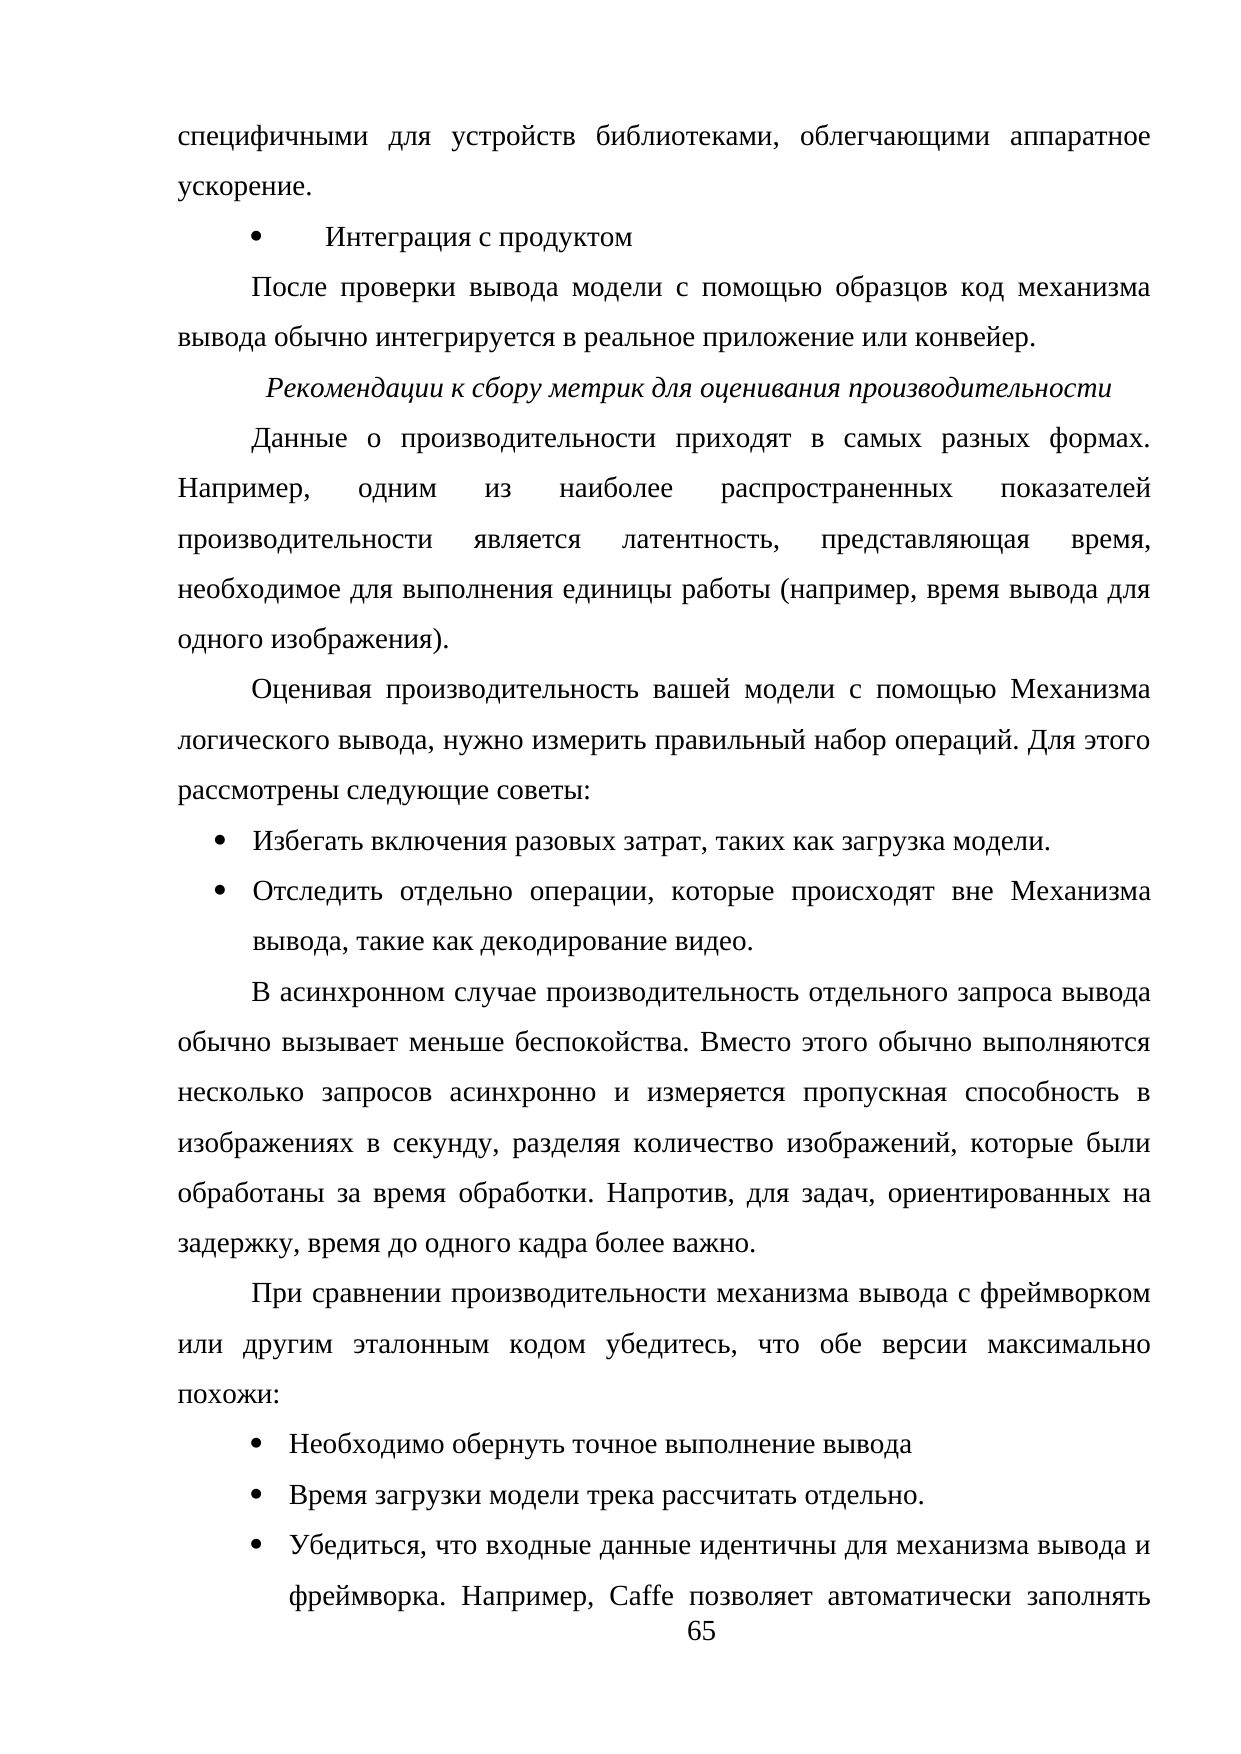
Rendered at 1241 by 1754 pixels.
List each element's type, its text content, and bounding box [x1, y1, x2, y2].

list После проверки вывода модели с помощью образцов код механизма вывода обычно интегрируется в реальное приложение или конвейер. [177, 269, 1152, 353]
list Интеграция с продуктом [177, 219, 1152, 252]
list Отследить отдельно операции, которые происходят вне Механизма вывода, такие как декодирование видео. [215, 873, 1152, 957]
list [177, 118, 1152, 202]
text Данные о производительности приходят в самых разных формах. Например, одним из наиболее распространенных показателей производительности является латентность, представляющая время, необходимое для выполнения единицы работы (например, время вывода для одного изображения). [177, 420, 1152, 655]
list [251, 1527, 1152, 1611]
list Необходимо обернуть точное выполнение вывода [251, 1427, 1152, 1460]
list Время загрузки модели трека рассчитать отдельно. [251, 1477, 1152, 1511]
list Избегать включения разовых затрат, таких как загрузка модели. [215, 823, 1152, 856]
text В асинхронном случае производительность отдельного запроса вывода обычно вызывает меньше беспокойства. Вместо этого обычно выполняются несколько запросов асинхронно и измеряется пропускная способность в изображениях в секунду, разделяя количество изображений, которые были обработаны за время обработки. Напротив, для задач, ориентированных на задержку, время до одного кадра более важно. [177, 974, 1152, 1259]
text Рекомендации к сбору метрик для оценивания производительности [177, 370, 1152, 403]
text Оценивая производительность вашей модели с помощью Механизма логического вывода, нужно измерить правильный набор операций. Для этого рассмотрены следующие советы: [177, 672, 1152, 806]
text При сравнении производительности механизма вывода с фреймворком или другим эталонным кодом убедитесь, что обе версии максимально похожи: [177, 1276, 1152, 1410]
